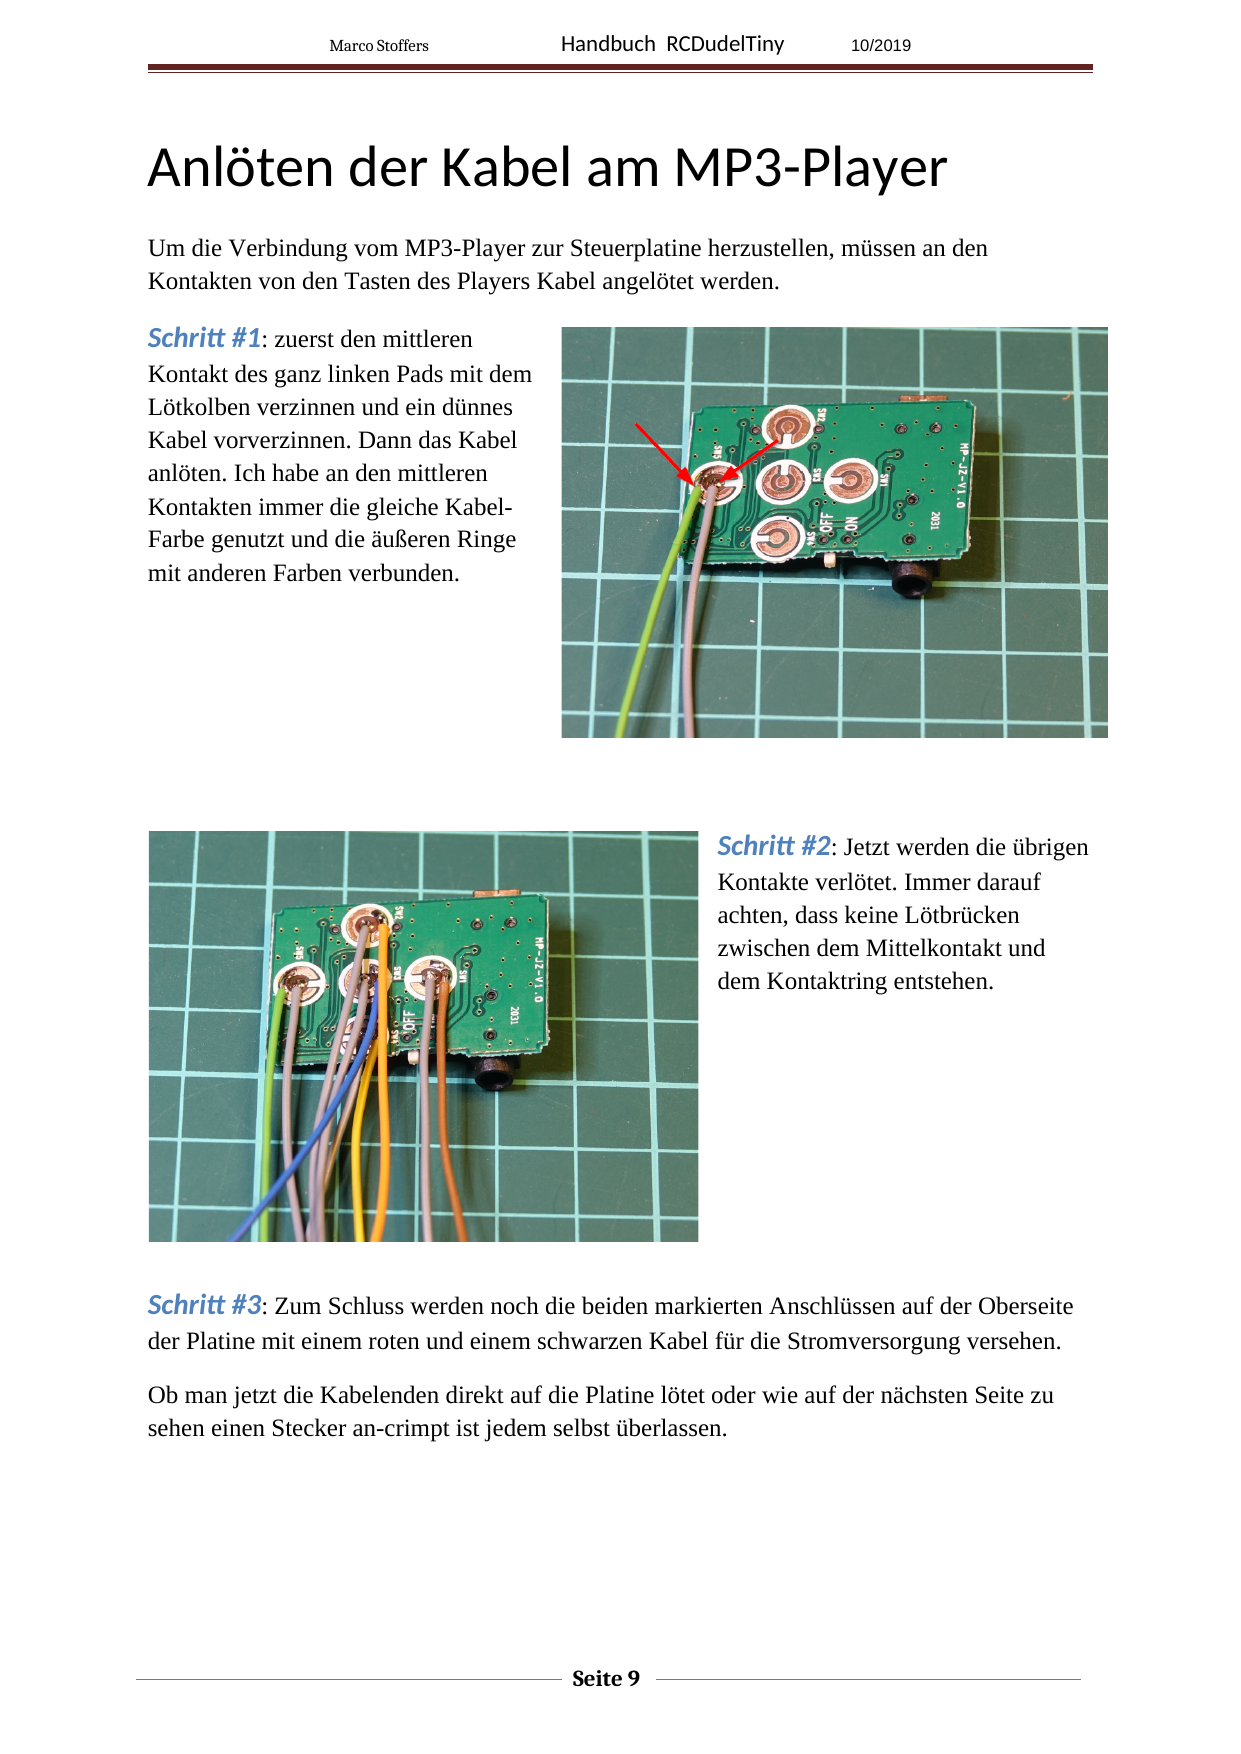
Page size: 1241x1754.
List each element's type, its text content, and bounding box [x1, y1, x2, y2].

text Schritt #1: zuerst den mittleren Kontakt des ganz linken Pads mit dem Lötkolben verzinnen und ein dünnes Kabel vorverzinnen. Dann das Kabel anlöten. Ich habe an den mittleren Kontakten immer die gleiche Kabel-Farbe genutzt und die äußeren Ringe mit anderen Farben verbunden. [148, 319, 1093, 586]
text Anlöten der Kabel am MP3-Player [148, 130, 1093, 201]
text Schritt #2: Jetzt werden die übrigen Kontakte verlötet. Immer darauf achten, dass keine Lötbrücken zwischen dem Mittelkontakt und dem Kontaktring entstehen. [148, 827, 1093, 995]
text Um die Verbindung vom MP3-Player zur Steuerplatine herzustellen, müssen an den Kontakten von den Tasten des Players Kabel angelötet werden. [148, 233, 1093, 294]
picture [561, 327, 1108, 738]
picture [148, 831, 699, 1242]
text Schritt #3: Zum Schluss werden noch die beiden markierten Anschlüssen auf der Oberseite der Platine mit einem roten und einem schwarzen Kabel für die Stromversorgung versehen. [148, 1286, 1093, 1354]
text Ob man jetzt die Kabelenden direkt auf die Platine lötet oder wie auf der nächsten Seite zu sehen einen Stecker an-crimpt ist jedem selbst überlassen. [148, 1380, 1093, 1441]
